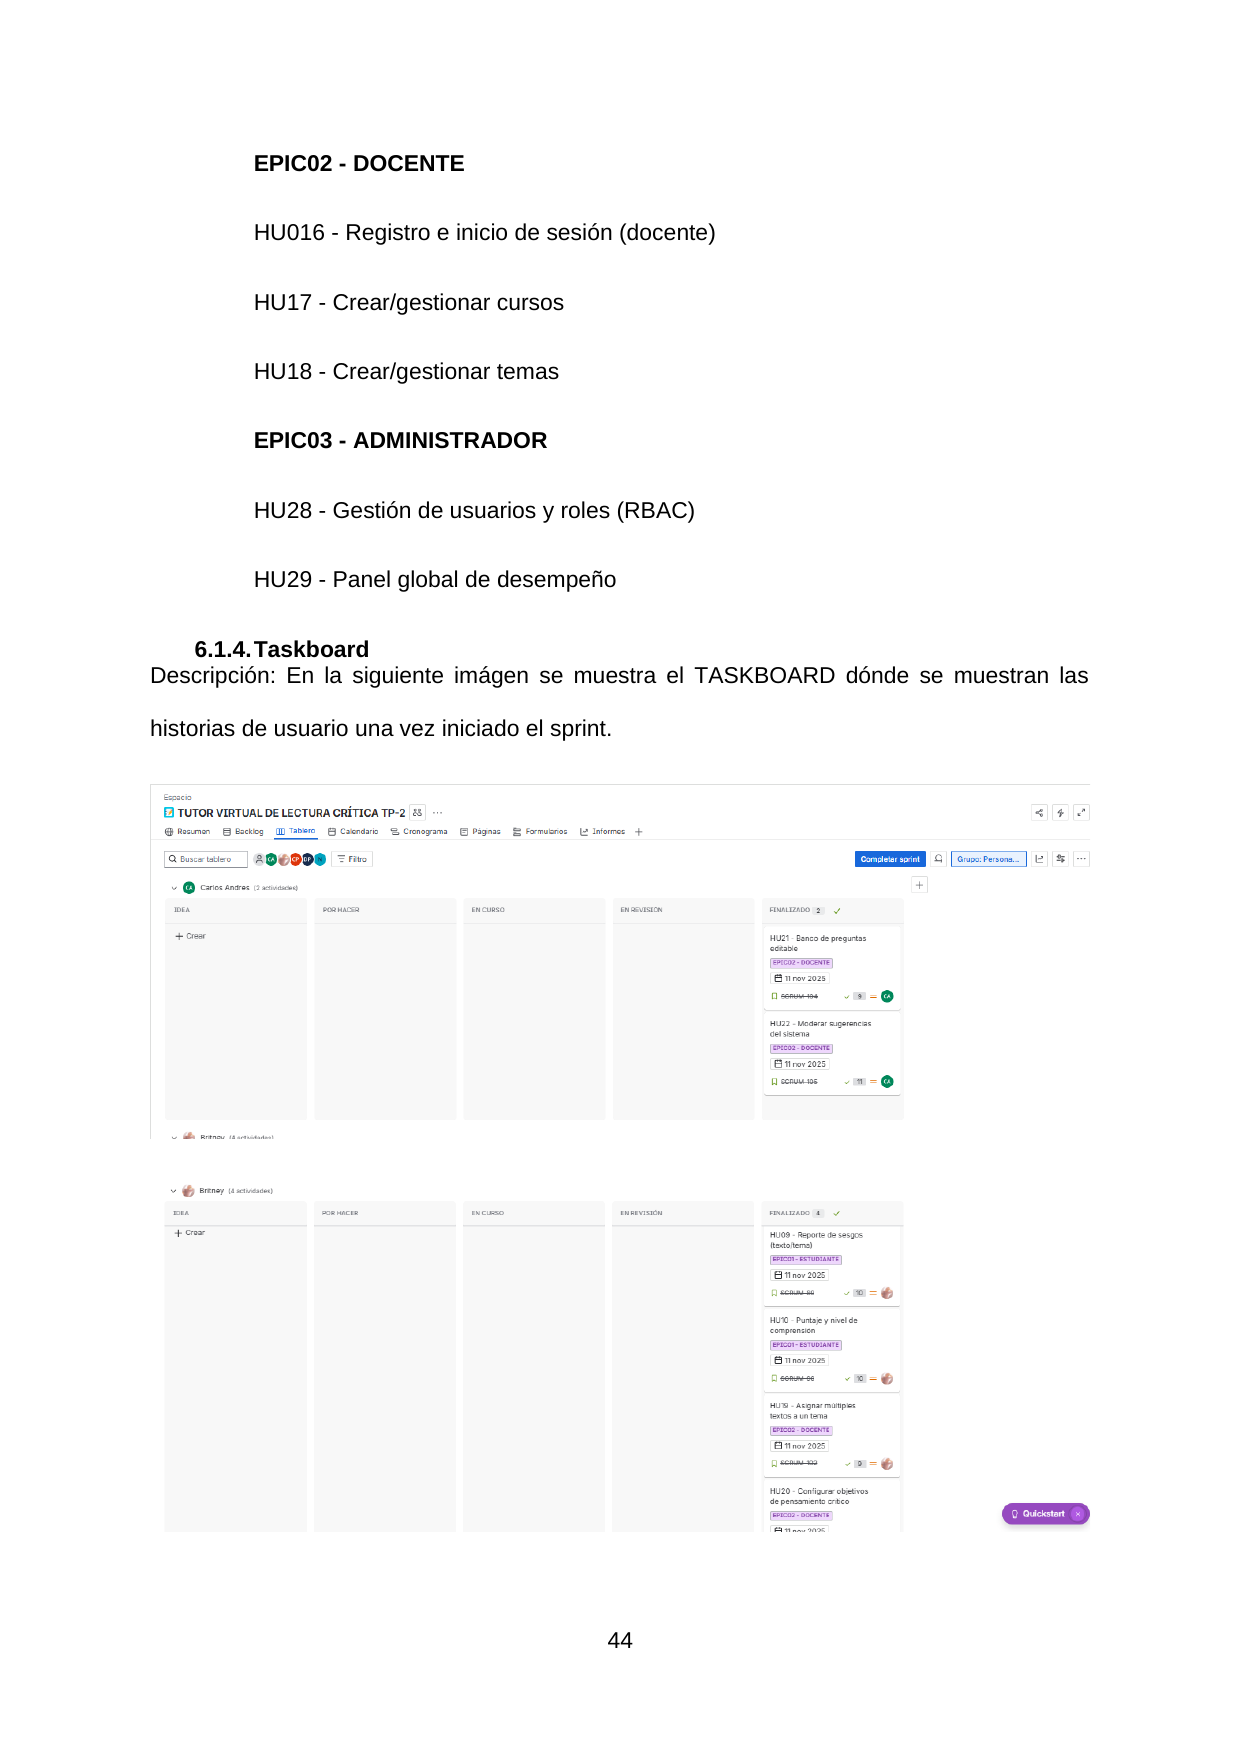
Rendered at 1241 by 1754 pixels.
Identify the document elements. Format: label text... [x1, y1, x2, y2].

text HU18 - Crear/gestionar temas [253, 358, 1090, 384]
subtitle Taskboard [194, 636, 1090, 662]
text HU28 - Gestión de usuarios y roles (RBAC) [253, 497, 1090, 523]
text HU17 - Crear/gestionar cursos [253, 289, 1090, 315]
text EPIC02 - DOCENTE [253, 150, 1090, 176]
picture [150, 1181, 1091, 1532]
picture [150, 784, 1091, 1139]
text EPIC03 - ADMINISTRADOR [253, 427, 1090, 454]
text HU29 - Panel global de desempeño [253, 566, 1090, 593]
text HU016 - Registro e inicio de sesión (docente) [253, 219, 1090, 246]
text Descripción: En la siguiente imágen se muestra el TASKBOARD dónde se muestran las historias de usuario una vez iniciado el sprint. [150, 662, 1090, 741]
